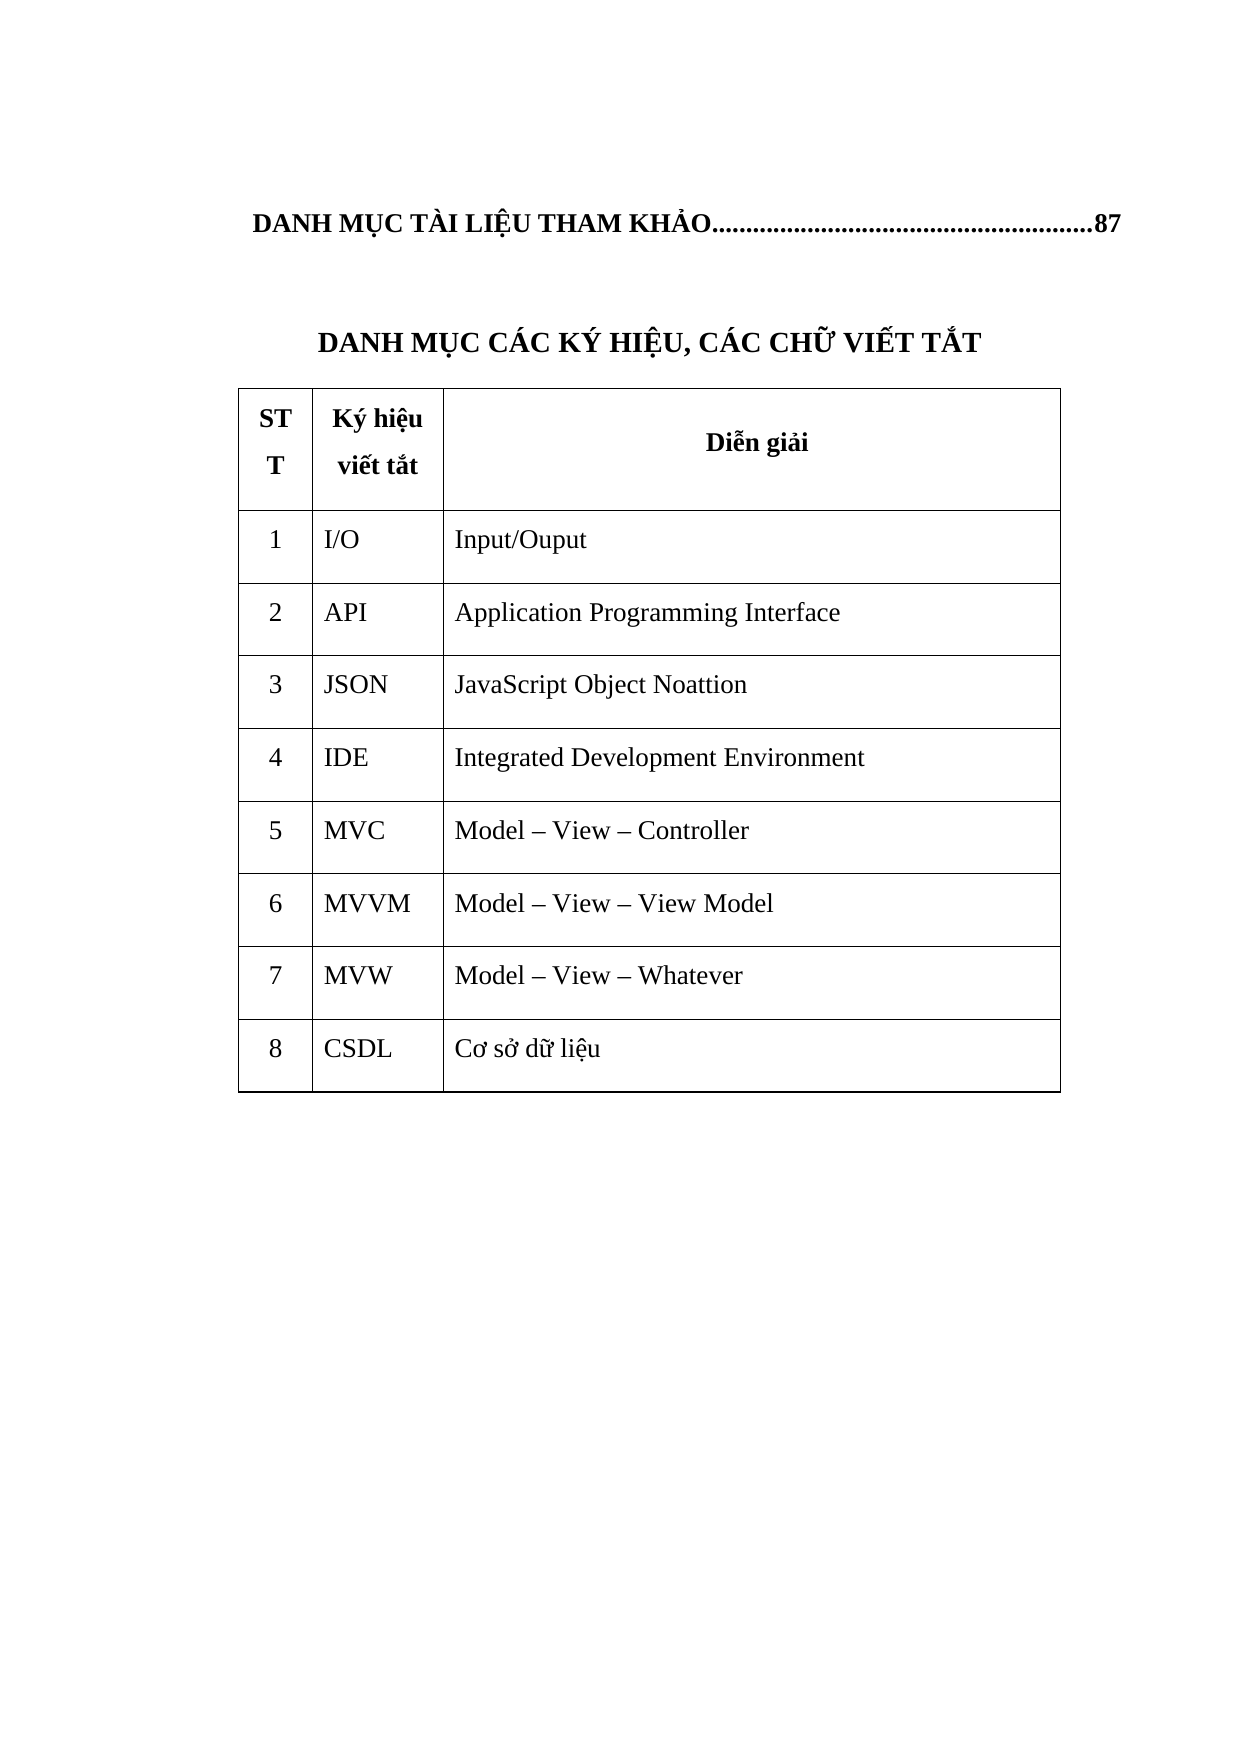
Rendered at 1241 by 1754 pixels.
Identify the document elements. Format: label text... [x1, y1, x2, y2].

table_cell Application Programming Interface [444, 584, 1060, 655]
table_cell 4 [239, 729, 312, 801]
table_header Diễn giải [444, 389, 1060, 510]
table_cell 5 [239, 802, 312, 873]
table_cell Model – View – Controller [444, 802, 1060, 873]
table_cell 8 [239, 1020, 312, 1091]
table_cell MVW [313, 947, 443, 1019]
table_cell MVVM [313, 874, 443, 946]
table_header Ký hiệu viết tắt [313, 389, 443, 510]
table_cell 2 [239, 584, 312, 655]
table_header STT [239, 389, 312, 510]
table_cell JavaScript Object Noattion [444, 656, 1060, 728]
table_cell 3 [239, 656, 312, 728]
table_cell MVC [313, 802, 443, 873]
table_cell JSON [313, 656, 443, 728]
table_cell API [313, 584, 443, 655]
table_cell 7 [239, 947, 312, 1019]
table_cell CSDL [313, 1020, 443, 1091]
table_cell 6 [239, 874, 312, 946]
table_cell Model – View – View Model [444, 874, 1060, 946]
table_cell Input/Ouput [444, 511, 1060, 582]
text DANH MỤC CÁC KÝ HIỆU, CÁC CHỮ VIẾT TẮT [177, 325, 1122, 359]
table_cell IDE [313, 729, 443, 801]
table_cell Cơ sở dữ liệu [444, 1020, 1060, 1091]
table_cell Integrated Development Environment [444, 729, 1060, 801]
table_cell Model – View – Whatever [444, 947, 1060, 1019]
table_cell I/O [313, 511, 443, 582]
table_cell 1 [239, 511, 312, 582]
